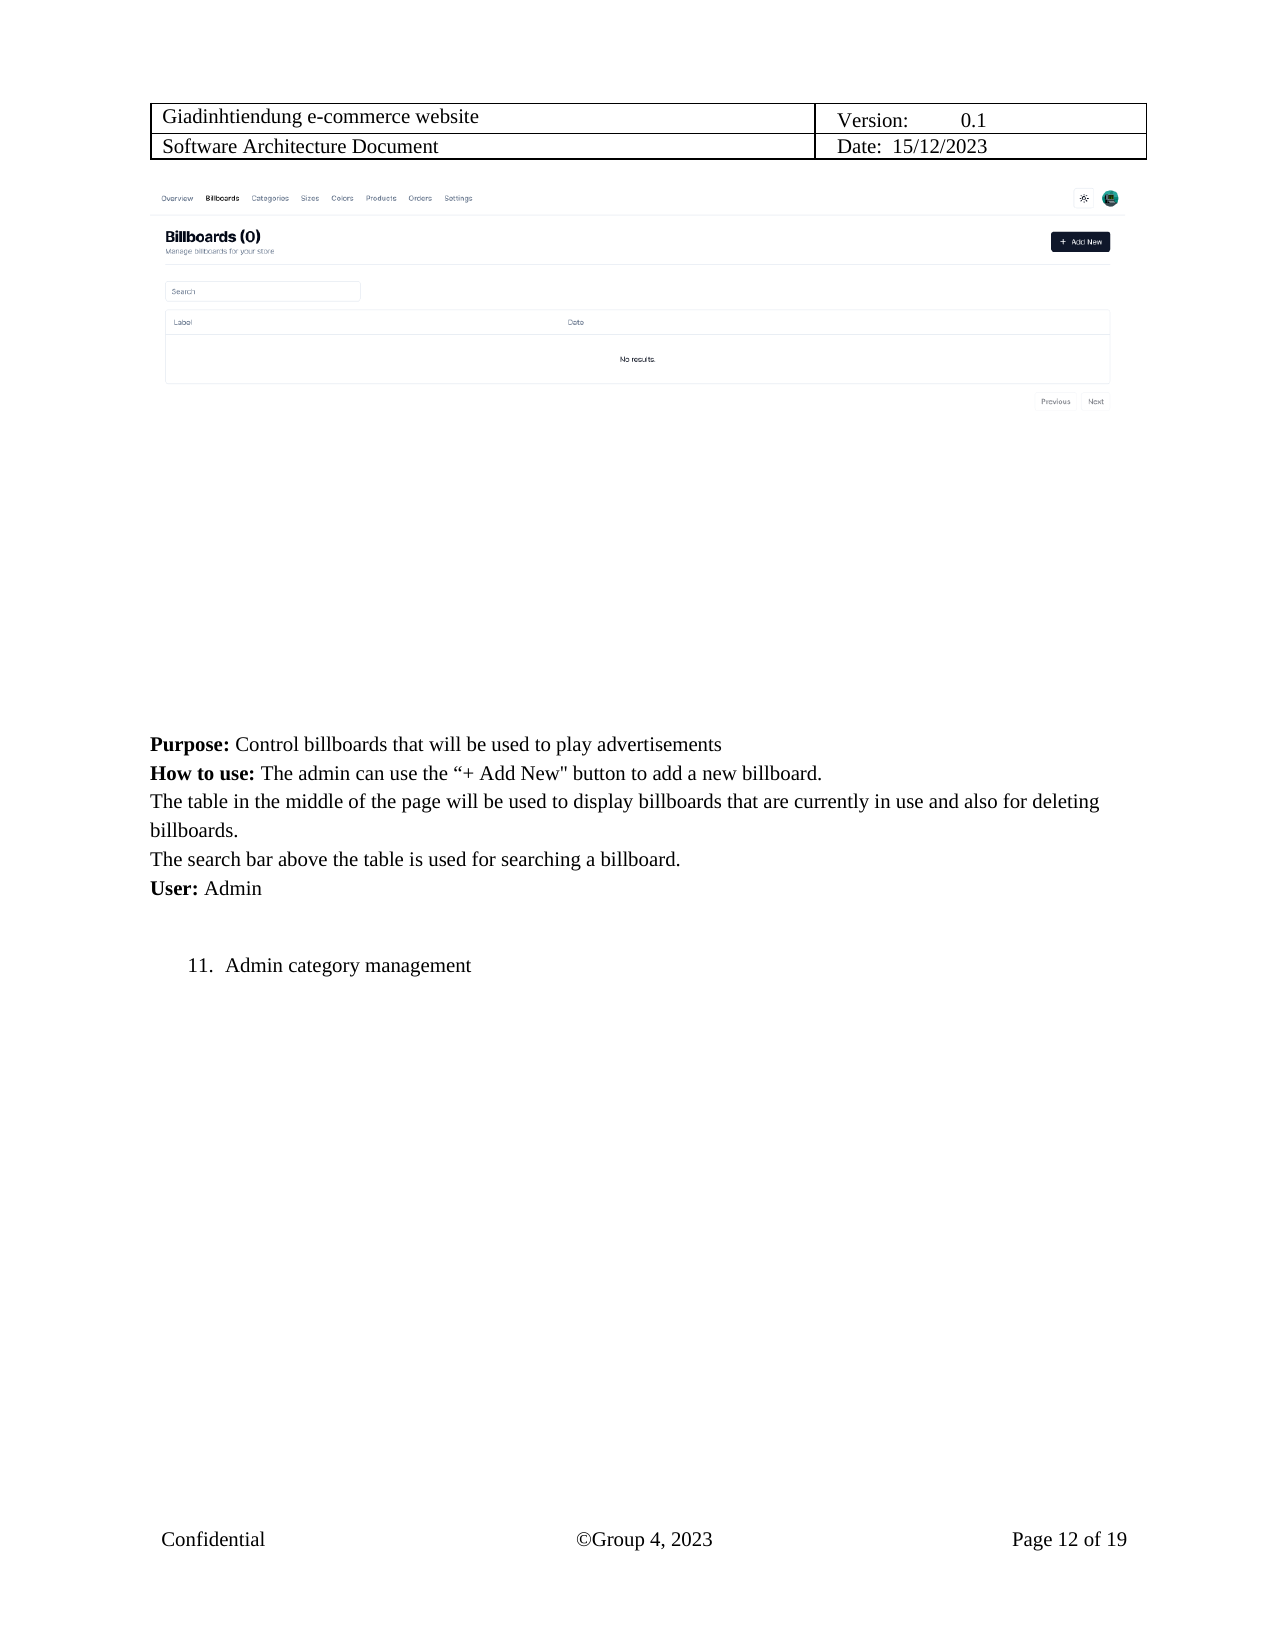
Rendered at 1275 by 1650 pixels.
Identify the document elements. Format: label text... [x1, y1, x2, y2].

text Purpose: Control billboards that will be used to play advertisements [150, 732, 1125, 756]
text User: Admin [150, 876, 1125, 900]
text The table in the middle of the page will be used to display billboards that are currently in use and also for deleting billboards. [150, 789, 1125, 842]
text How to use: The admin can use the “+ Add New'' button to add a new billboard. [150, 760, 1125, 784]
picture [150, 183, 1125, 732]
text The search bar above the table is used for searching a billboard. [150, 847, 1125, 871]
list Admin category management [187, 953, 1125, 977]
